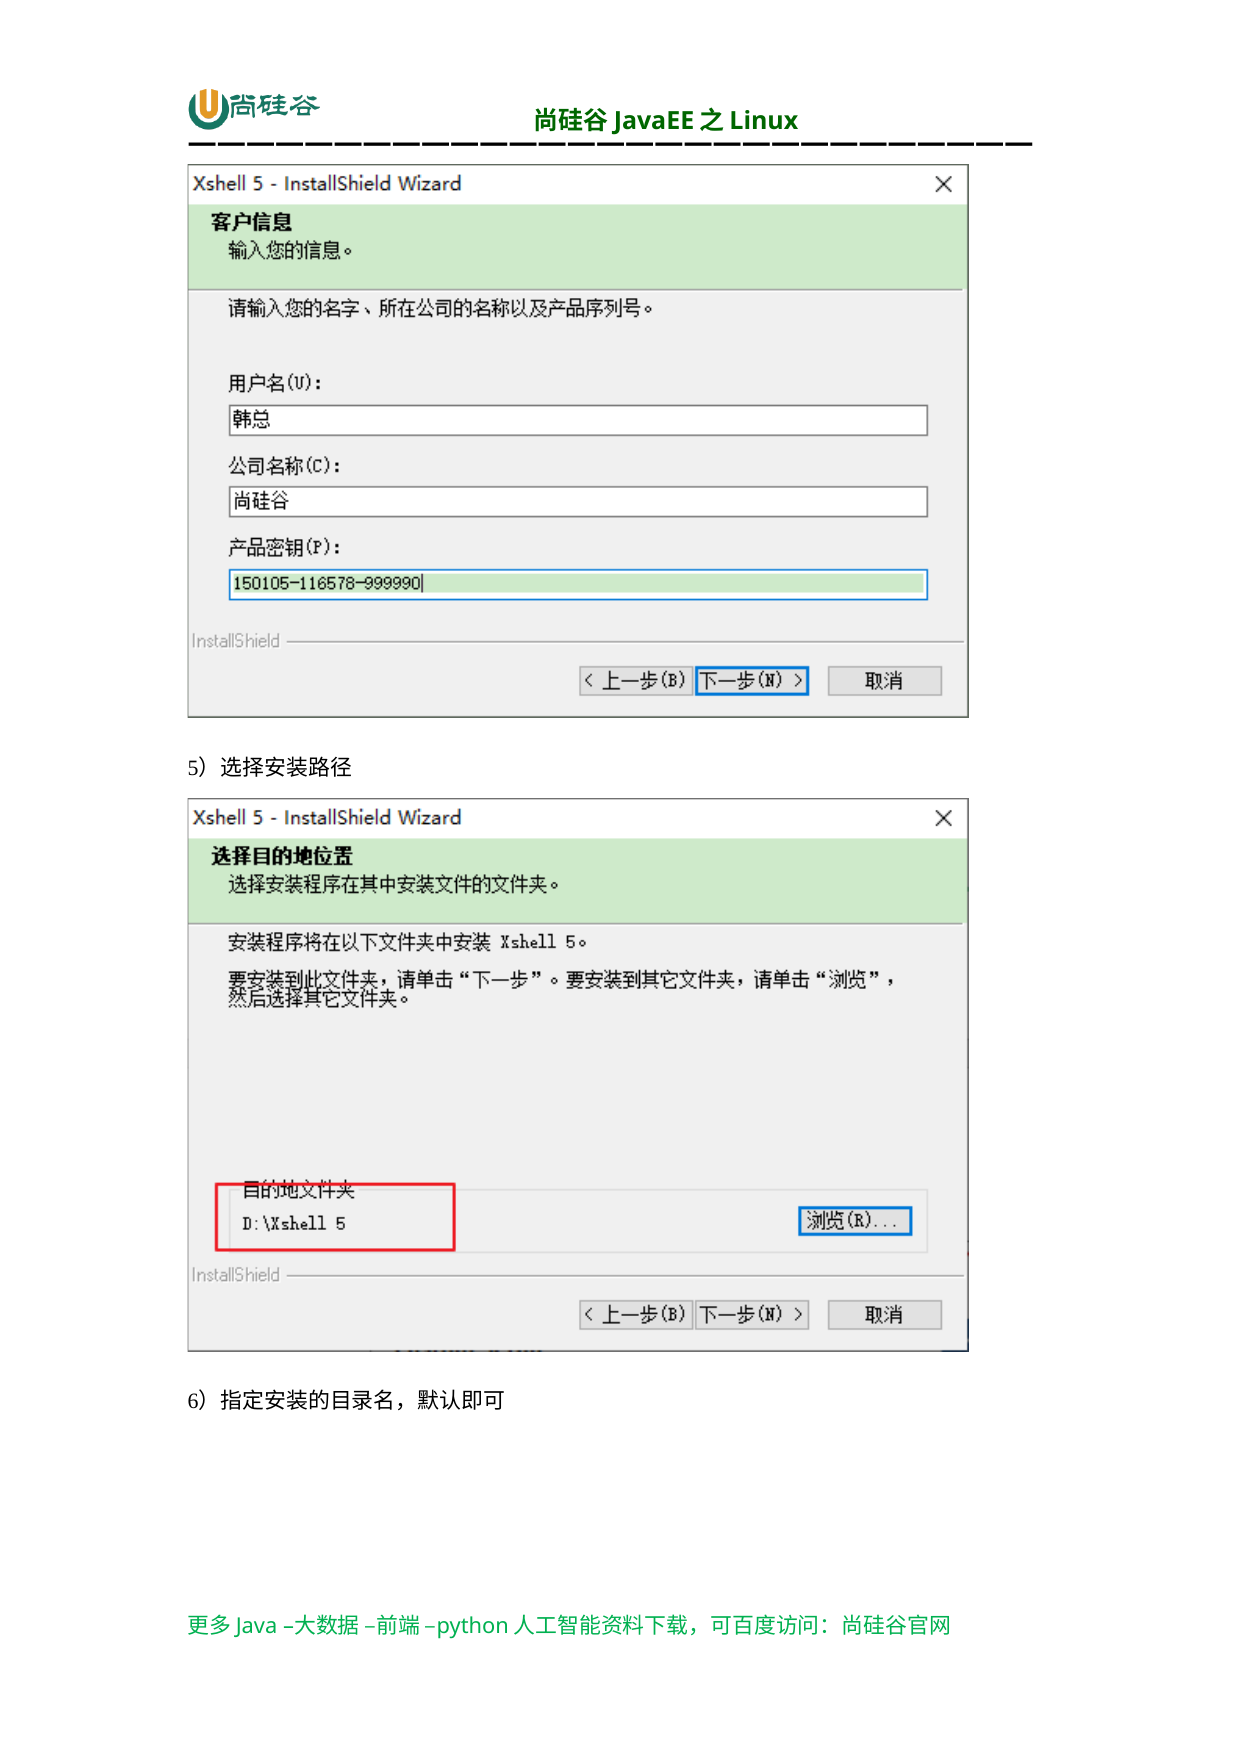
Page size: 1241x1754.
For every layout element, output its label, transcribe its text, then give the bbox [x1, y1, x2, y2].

picture [187, 88, 320, 130]
text 6）指定安装的目录名，默认即可 [187, 1383, 1053, 1416]
text 5）选择安装路径 [187, 750, 1053, 782]
picture [187, 798, 969, 1352]
picture [187, 164, 969, 718]
